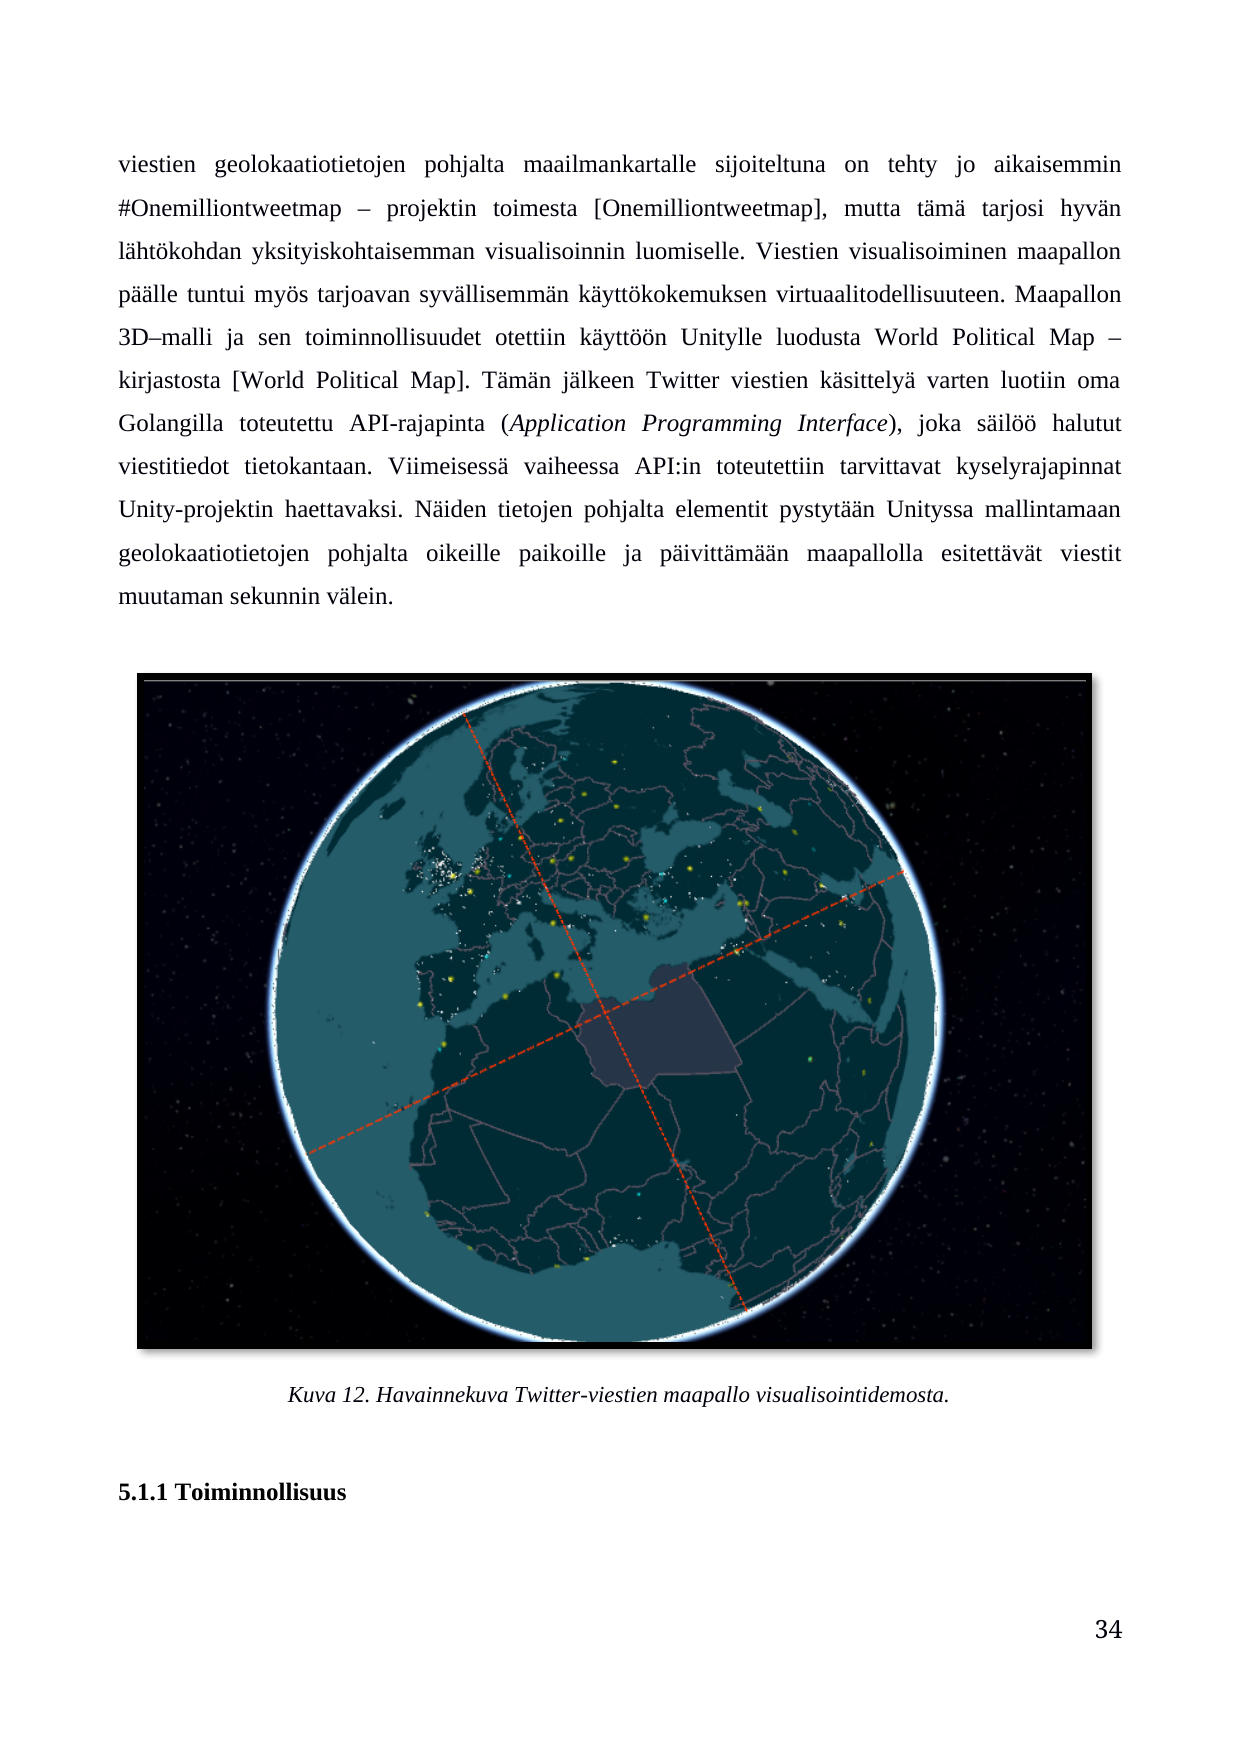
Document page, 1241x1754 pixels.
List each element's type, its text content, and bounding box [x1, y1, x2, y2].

text 5.1.1 Toiminnollisuus [118, 1468, 1122, 1505]
text Kuva 12. Havainnekuva Twitter-viestien maapallo visualisointidemosta. [118, 1381, 1122, 1407]
picture [144, 680, 1086, 1342]
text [118, 149, 1122, 609]
